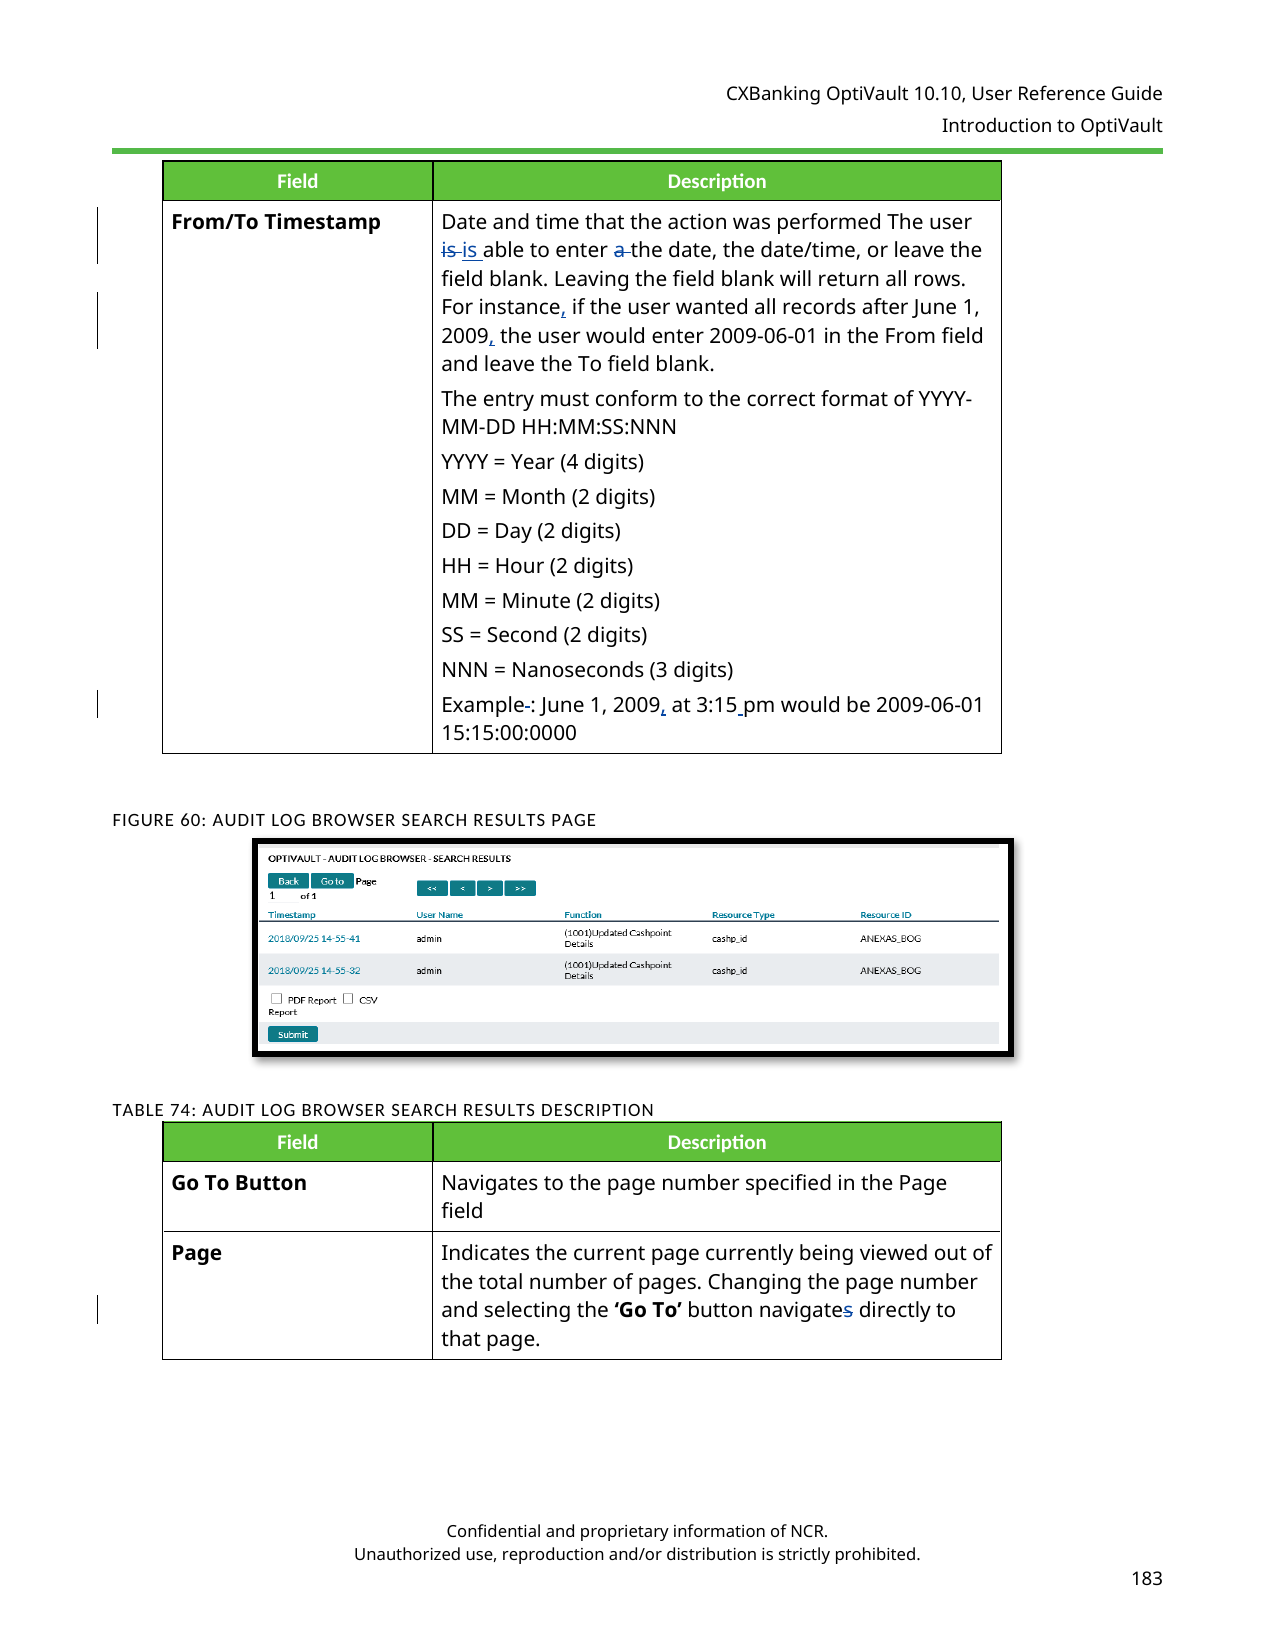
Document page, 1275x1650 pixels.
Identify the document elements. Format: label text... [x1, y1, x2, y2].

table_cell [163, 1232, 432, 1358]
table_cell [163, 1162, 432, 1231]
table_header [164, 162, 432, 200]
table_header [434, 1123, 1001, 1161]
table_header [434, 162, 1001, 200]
picture [258, 844, 1008, 1051]
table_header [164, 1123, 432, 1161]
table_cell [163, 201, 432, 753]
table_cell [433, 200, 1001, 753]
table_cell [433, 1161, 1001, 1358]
